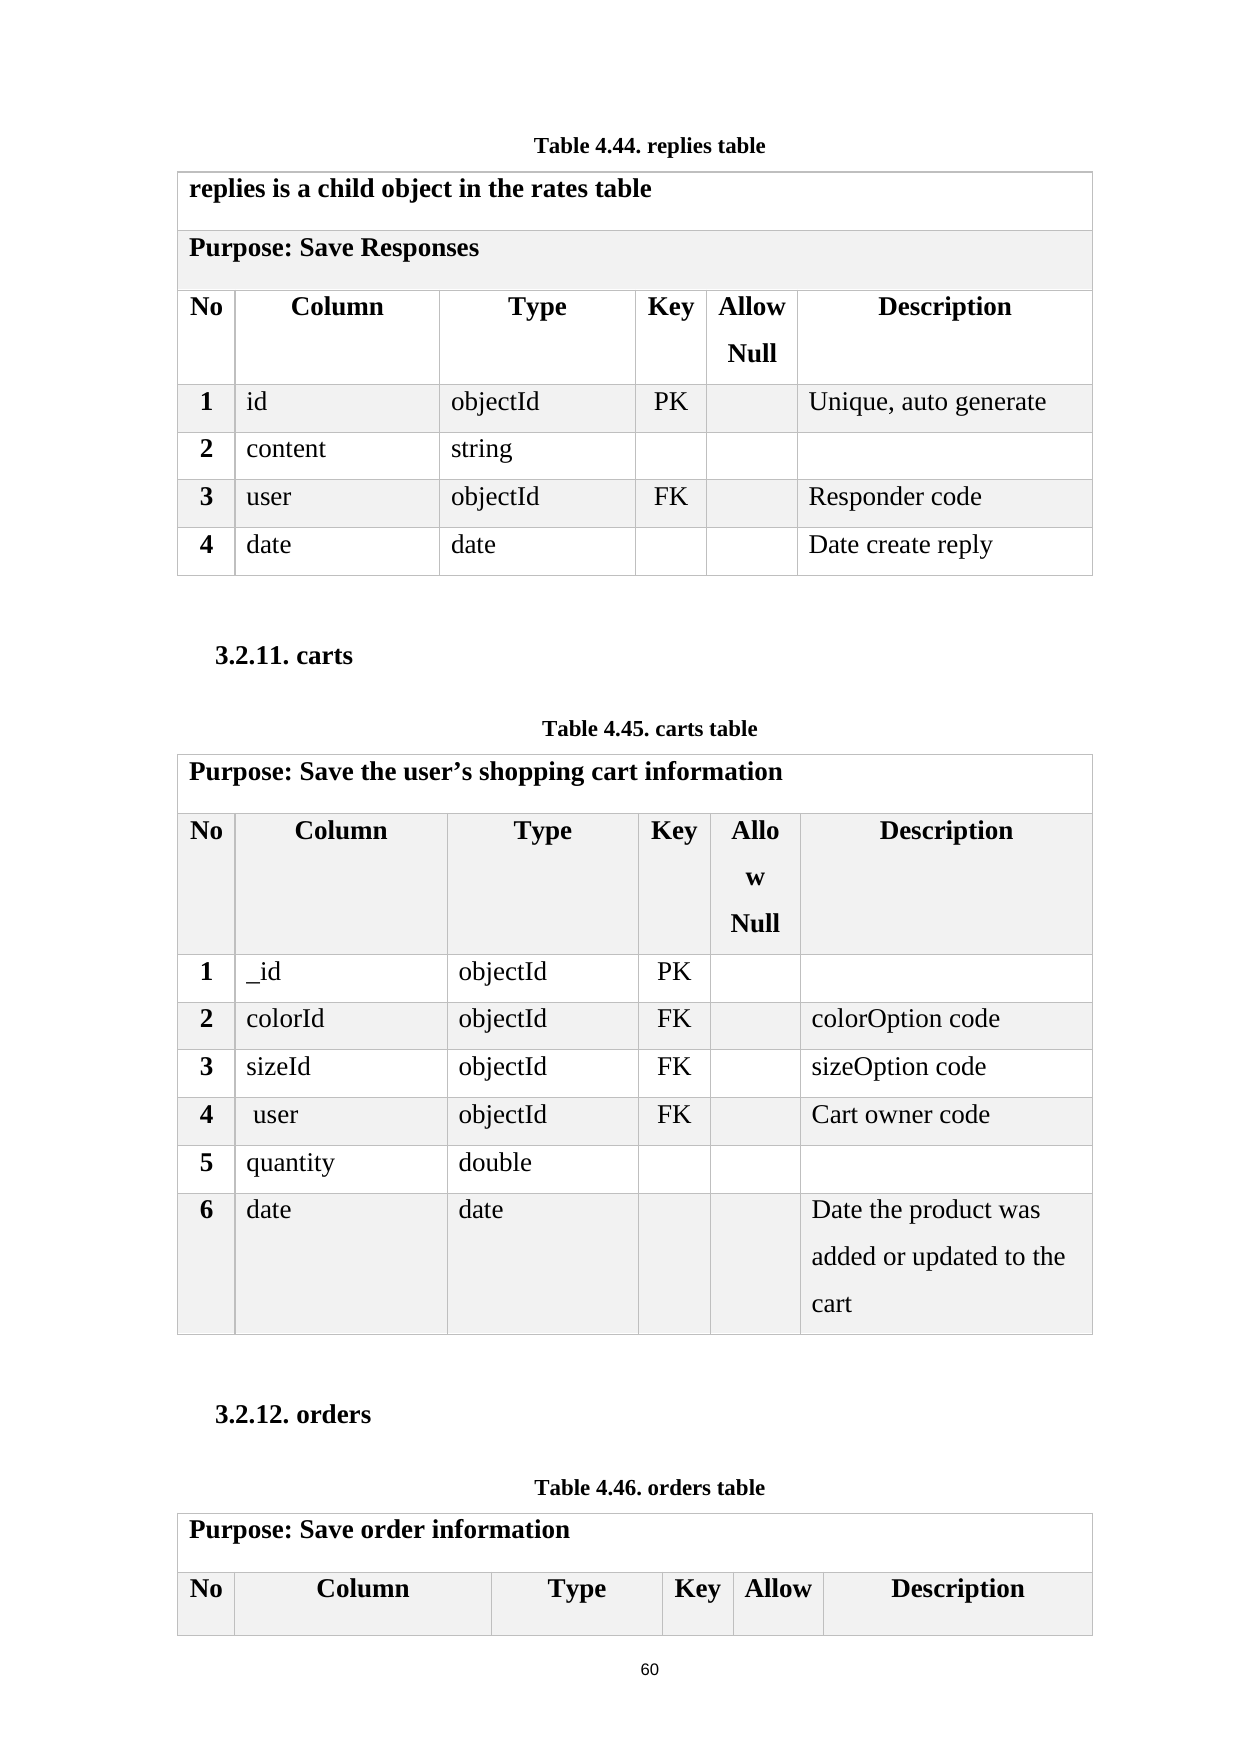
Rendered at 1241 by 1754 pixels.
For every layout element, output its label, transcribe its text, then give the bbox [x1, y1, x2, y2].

table_cell string [440, 433, 635, 479]
table_cell objectId [448, 1003, 638, 1049]
table_cell Allow Null [734, 1573, 823, 1635]
table_cell Description [801, 814, 1092, 954]
table_cell Responder code [798, 480, 1092, 527]
table_cell 4 [178, 1098, 234, 1145]
subtitle orders [215, 1398, 1122, 1429]
table_cell [801, 955, 1092, 1002]
table_cell Key [663, 1573, 733, 1635]
table_cell 5 [178, 1146, 234, 1192]
table_cell date [448, 1194, 638, 1333]
table_cell Key [636, 291, 706, 384]
table_cell 1 [178, 385, 234, 432]
table_cell objectId [448, 1050, 638, 1097]
table_cell 4 [178, 528, 234, 575]
table_cell Description [824, 1573, 1092, 1635]
table_cell date [440, 528, 635, 575]
table_cell Allow Null [711, 814, 800, 954]
table_cell Type [492, 1573, 662, 1635]
table_cell colorOption code [801, 1003, 1092, 1049]
table_header Purpose: Save the user’s shopping cart information [178, 755, 1092, 813]
table_cell 3 [178, 1050, 234, 1097]
table_cell [707, 480, 797, 527]
table_cell Date the product was added or updated to the cart [801, 1194, 1092, 1333]
table_cell PK [636, 385, 706, 432]
table_cell sizeId [236, 1050, 447, 1097]
table_cell user [236, 480, 439, 527]
table_cell Description [798, 291, 1092, 384]
table_cell [636, 433, 706, 479]
table_cell [639, 1146, 710, 1192]
table_cell [711, 1003, 800, 1049]
table_cell Unique, auto generate [798, 385, 1092, 432]
table_cell [711, 1194, 800, 1333]
table_cell 3 [178, 480, 234, 527]
table_cell colorId [236, 1003, 447, 1049]
table_cell [711, 1098, 800, 1145]
table_cell No [178, 291, 234, 384]
table_cell [707, 385, 797, 432]
table_cell objectId [448, 1098, 638, 1145]
table_cell Column [236, 814, 447, 954]
table_cell sizeOption code [801, 1050, 1092, 1097]
table_cell date [236, 528, 439, 575]
table_cell [639, 1194, 710, 1333]
table_cell Date create reply [798, 528, 1092, 575]
table_cell Purpose: Save Responses [178, 231, 1092, 289]
subtitle carts [215, 639, 1122, 670]
table_cell _id [236, 955, 447, 1002]
table_cell FK [636, 480, 706, 527]
table_cell FK [639, 1003, 710, 1049]
table_cell [707, 528, 797, 575]
table_cell Type [440, 291, 635, 384]
table_cell 2 [178, 433, 234, 479]
table_cell Column [235, 1573, 491, 1635]
table_header replies is a child object in the rates table [178, 173, 1092, 230]
table_cell Type [448, 814, 638, 954]
table_cell PK [639, 955, 710, 1002]
table_cell Cart owner code [801, 1098, 1092, 1145]
table_cell [801, 1146, 1092, 1192]
table_cell quantity [236, 1146, 447, 1192]
table_cell Key [639, 814, 710, 954]
table_cell [711, 1050, 800, 1097]
table_cell objectId [448, 955, 638, 1002]
table_cell objectId [440, 480, 635, 527]
table_cell 6 [178, 1194, 234, 1333]
table_cell [636, 528, 706, 575]
table_header Purpose: Save order information [178, 1514, 1092, 1572]
table_cell [711, 955, 800, 1002]
table_cell FK [639, 1098, 710, 1145]
table_cell Column [236, 291, 439, 384]
table_cell No [178, 1573, 234, 1635]
table_cell id [236, 385, 439, 432]
table_cell Allow Null [707, 291, 797, 384]
table_cell [707, 433, 797, 479]
table_cell date [236, 1194, 447, 1333]
table_cell content [236, 433, 439, 479]
table_cell FK [639, 1050, 710, 1097]
table_cell objectId [440, 385, 635, 432]
table_cell double [448, 1146, 638, 1192]
table_cell user [236, 1098, 447, 1145]
table_cell [798, 433, 1092, 479]
table_cell 2 [178, 1003, 234, 1049]
table_cell No [178, 814, 234, 954]
table_cell 1 [178, 955, 234, 1002]
table_cell [711, 1146, 800, 1192]
